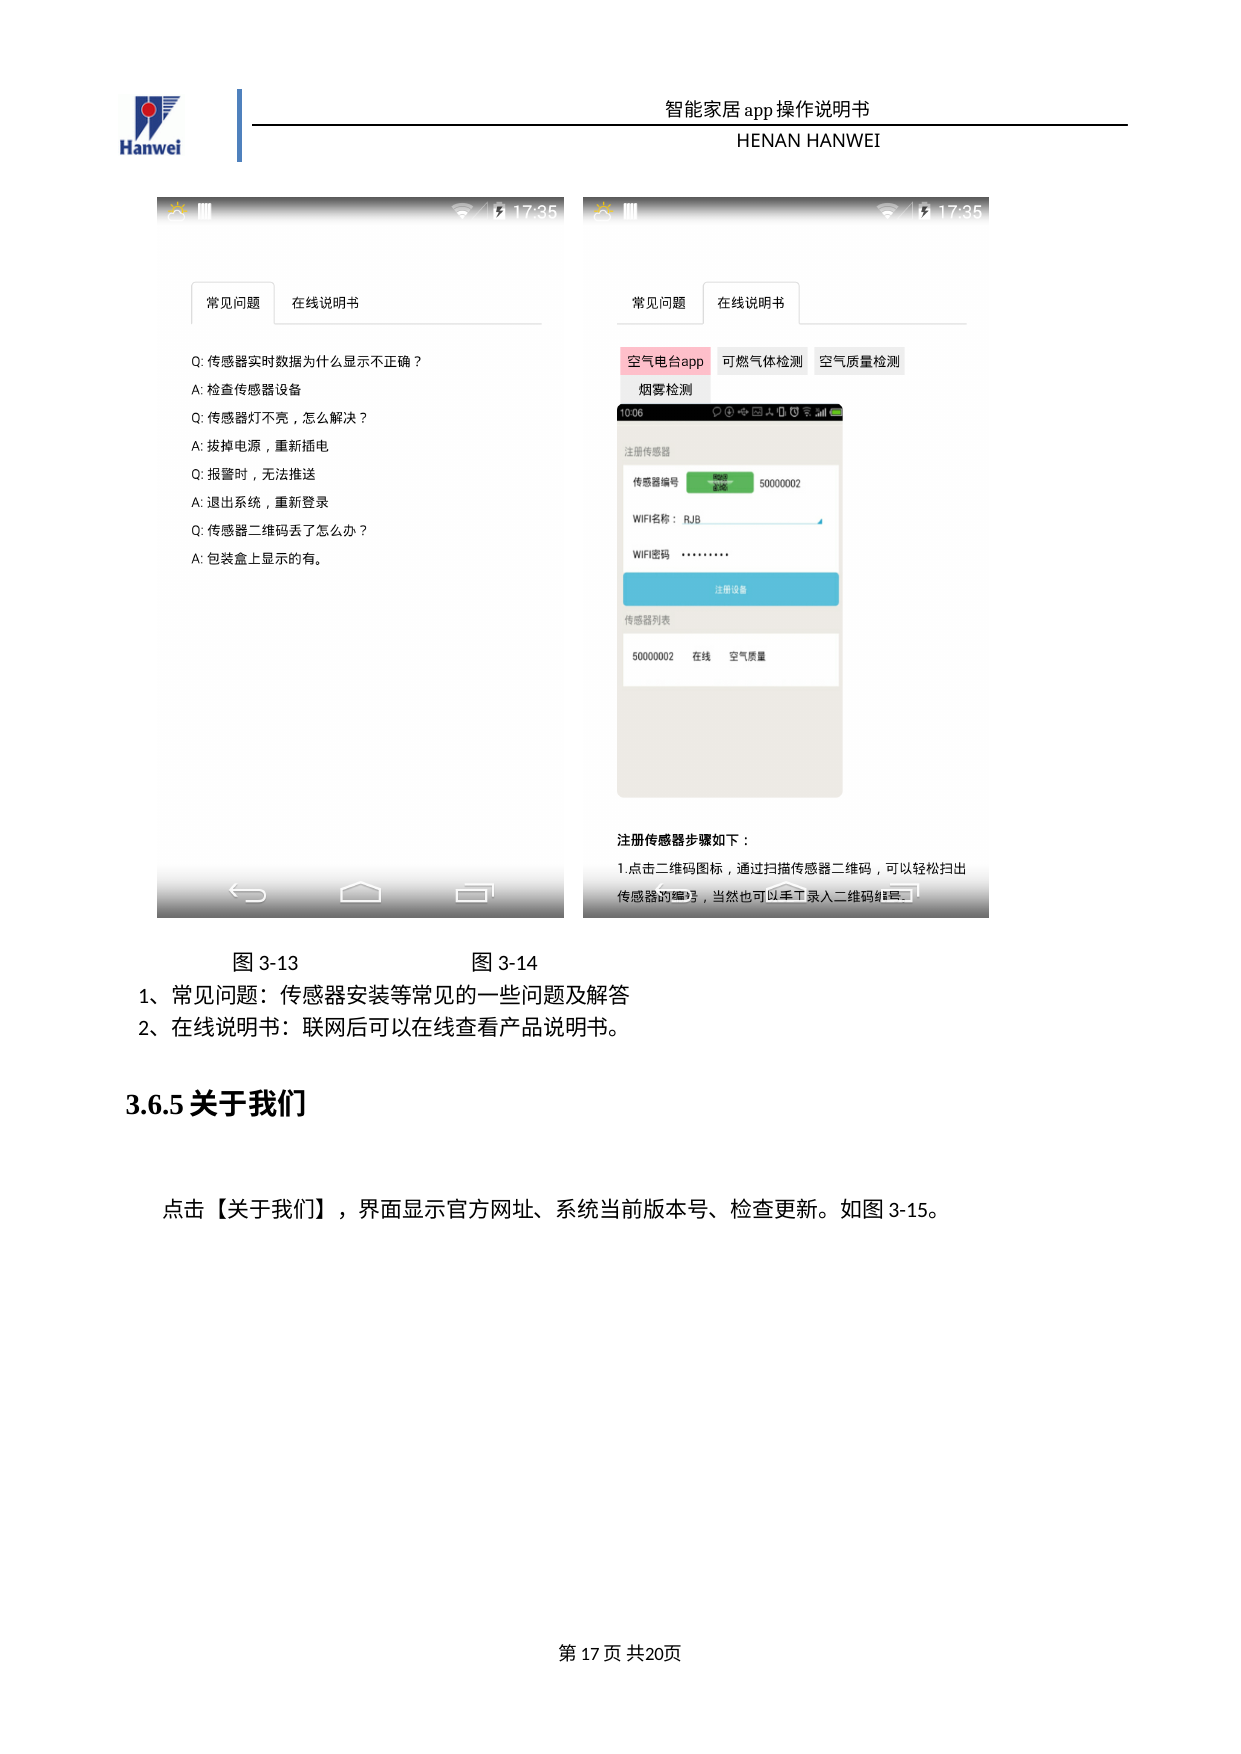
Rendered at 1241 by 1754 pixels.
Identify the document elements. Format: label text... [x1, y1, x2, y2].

picture [583, 197, 989, 918]
text 2、在线说明书：联网后可以在线查看产品说明书。 [118, 1010, 1122, 1042]
text 点击【关于我们】，界面显示官方网址、系统当前版本号、检查更新。如图3-15。 [162, 1192, 1122, 1224]
text 1、常见问题：传感器安装等常见的一些问题及解答 [118, 977, 1122, 1010]
subtitle 3.6.5关于我们 [118, 1069, 1122, 1134]
picture [157, 197, 564, 918]
picture [118, 94, 185, 156]
text 图3-13 图3-14 [118, 945, 1122, 977]
